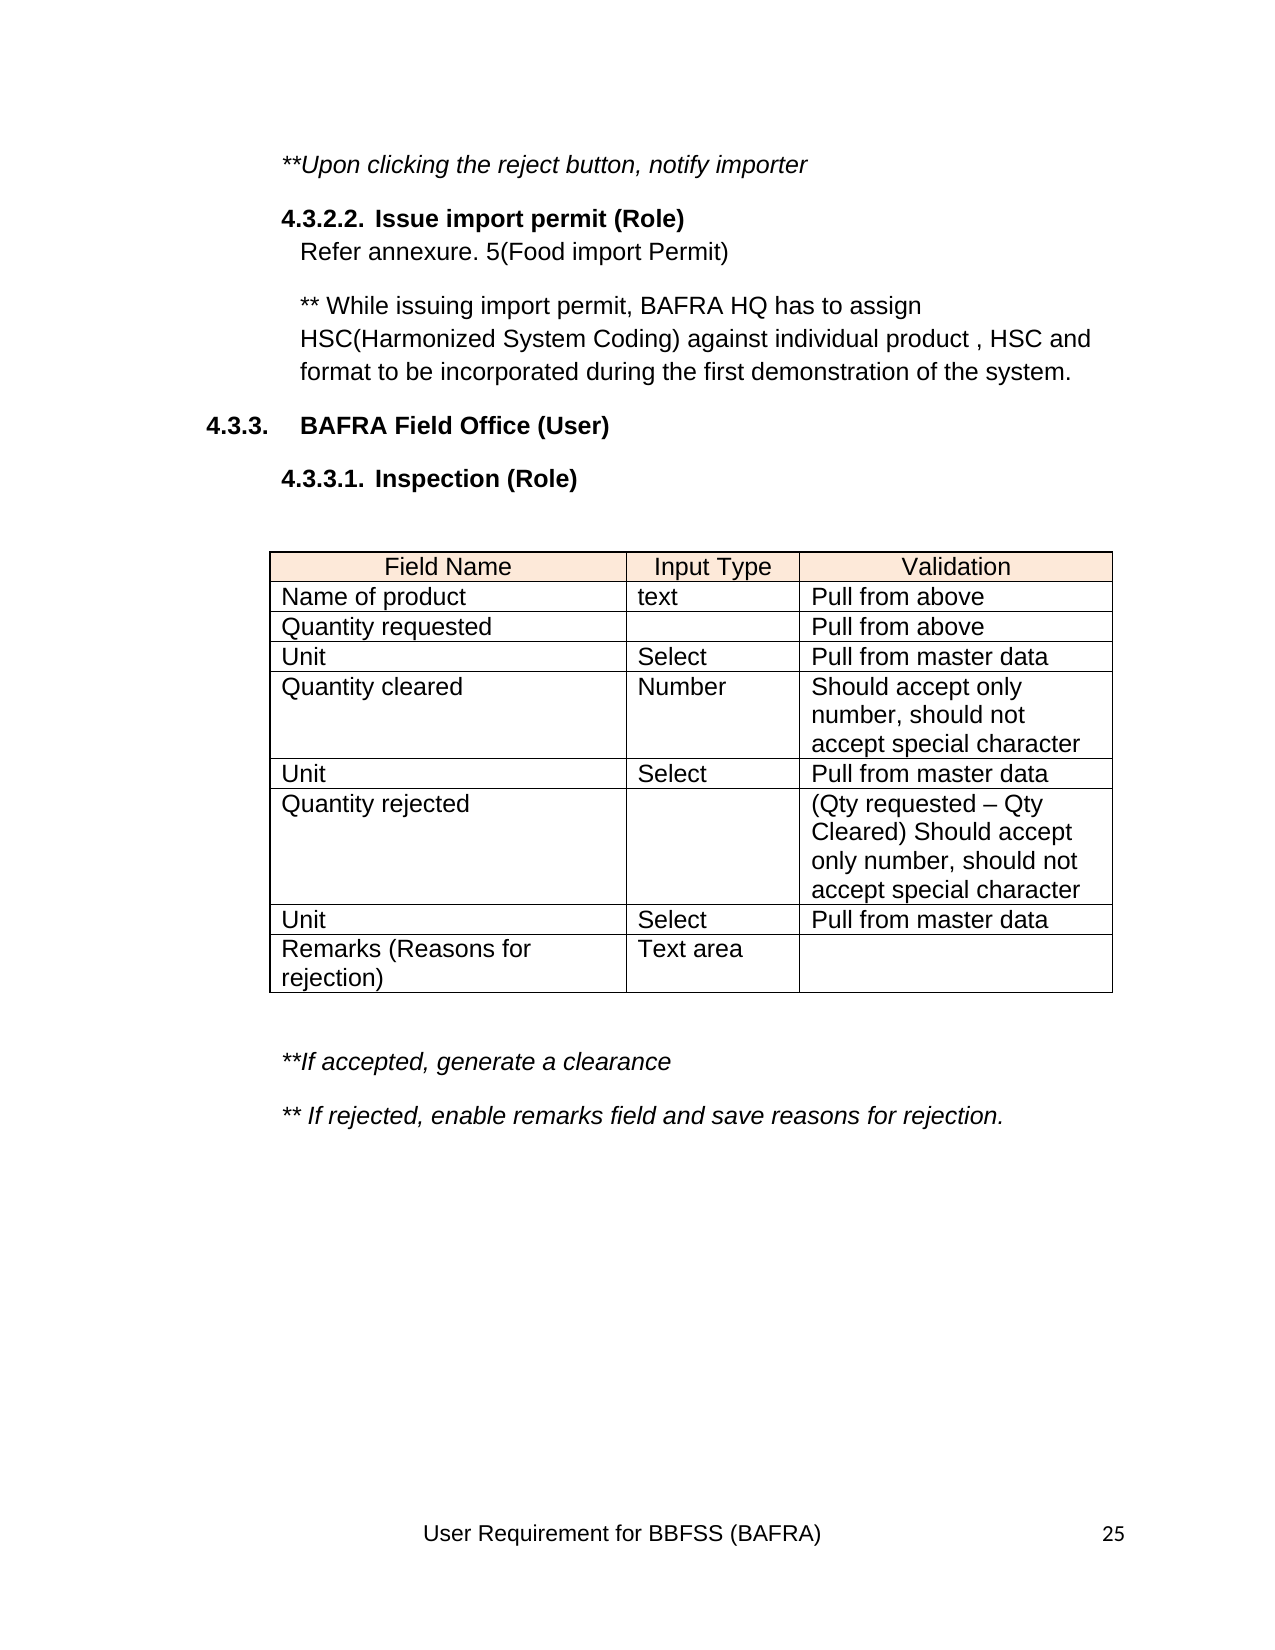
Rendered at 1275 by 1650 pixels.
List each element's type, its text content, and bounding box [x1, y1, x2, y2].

subtitle Issue import permit (Role) [281, 204, 1125, 233]
table_cell Unit [271, 642, 626, 671]
text **Upon clicking the reject button, notify importer [281, 150, 1125, 179]
table_cell Text area [627, 935, 799, 992]
text Refer annexure. 5(Food import Permit) [300, 237, 1125, 266]
table_cell Select [627, 905, 799, 933]
table_cell Pull from master data [800, 642, 1112, 671]
table_cell Should accept only number, should not accept special character [800, 672, 1112, 758]
table_cell Number [627, 672, 799, 758]
table_cell Pull from master data [800, 759, 1112, 788]
table_cell text [627, 582, 799, 611]
table_cell Quantity cleared [271, 672, 626, 758]
table_cell Select [627, 759, 799, 788]
table_cell Pull from above [800, 612, 1112, 641]
table_header Input Type [627, 553, 799, 581]
table_cell [627, 789, 799, 904]
text ** While issuing import permit, BAFRA HQ has to assign HSC(Harmonized System Coding) against individual product , HSC and format to be incorporated during the first demonstration of the system. [300, 291, 1125, 386]
table_cell (Qty requested – Qty Cleared) Should accept only number, should not accept special character [800, 789, 1112, 904]
table_cell Quantity requested [271, 612, 626, 641]
table_cell [627, 612, 799, 641]
table_cell Pull from above [800, 582, 1112, 611]
table_cell Quantity rejected [271, 789, 626, 904]
table_header Field Name [271, 553, 626, 581]
text **If accepted, generate a clearance [281, 1047, 1125, 1076]
table_cell Unit [271, 759, 626, 788]
subtitle Inspection (Role) [281, 464, 1125, 493]
table_cell Remarks (Reasons for rejection) [271, 935, 626, 992]
table_header Validation [800, 553, 1112, 581]
table_cell [800, 935, 1112, 992]
table_cell Pull from master data [800, 905, 1112, 933]
text ** If rejected, enable remarks field and save reasons for rejection. [281, 1101, 1125, 1129]
table_cell Unit [271, 905, 626, 933]
table_cell Name of product [271, 582, 626, 611]
subtitle BAFRA Field Office (User) [206, 411, 1125, 439]
table_cell Select [627, 642, 799, 671]
